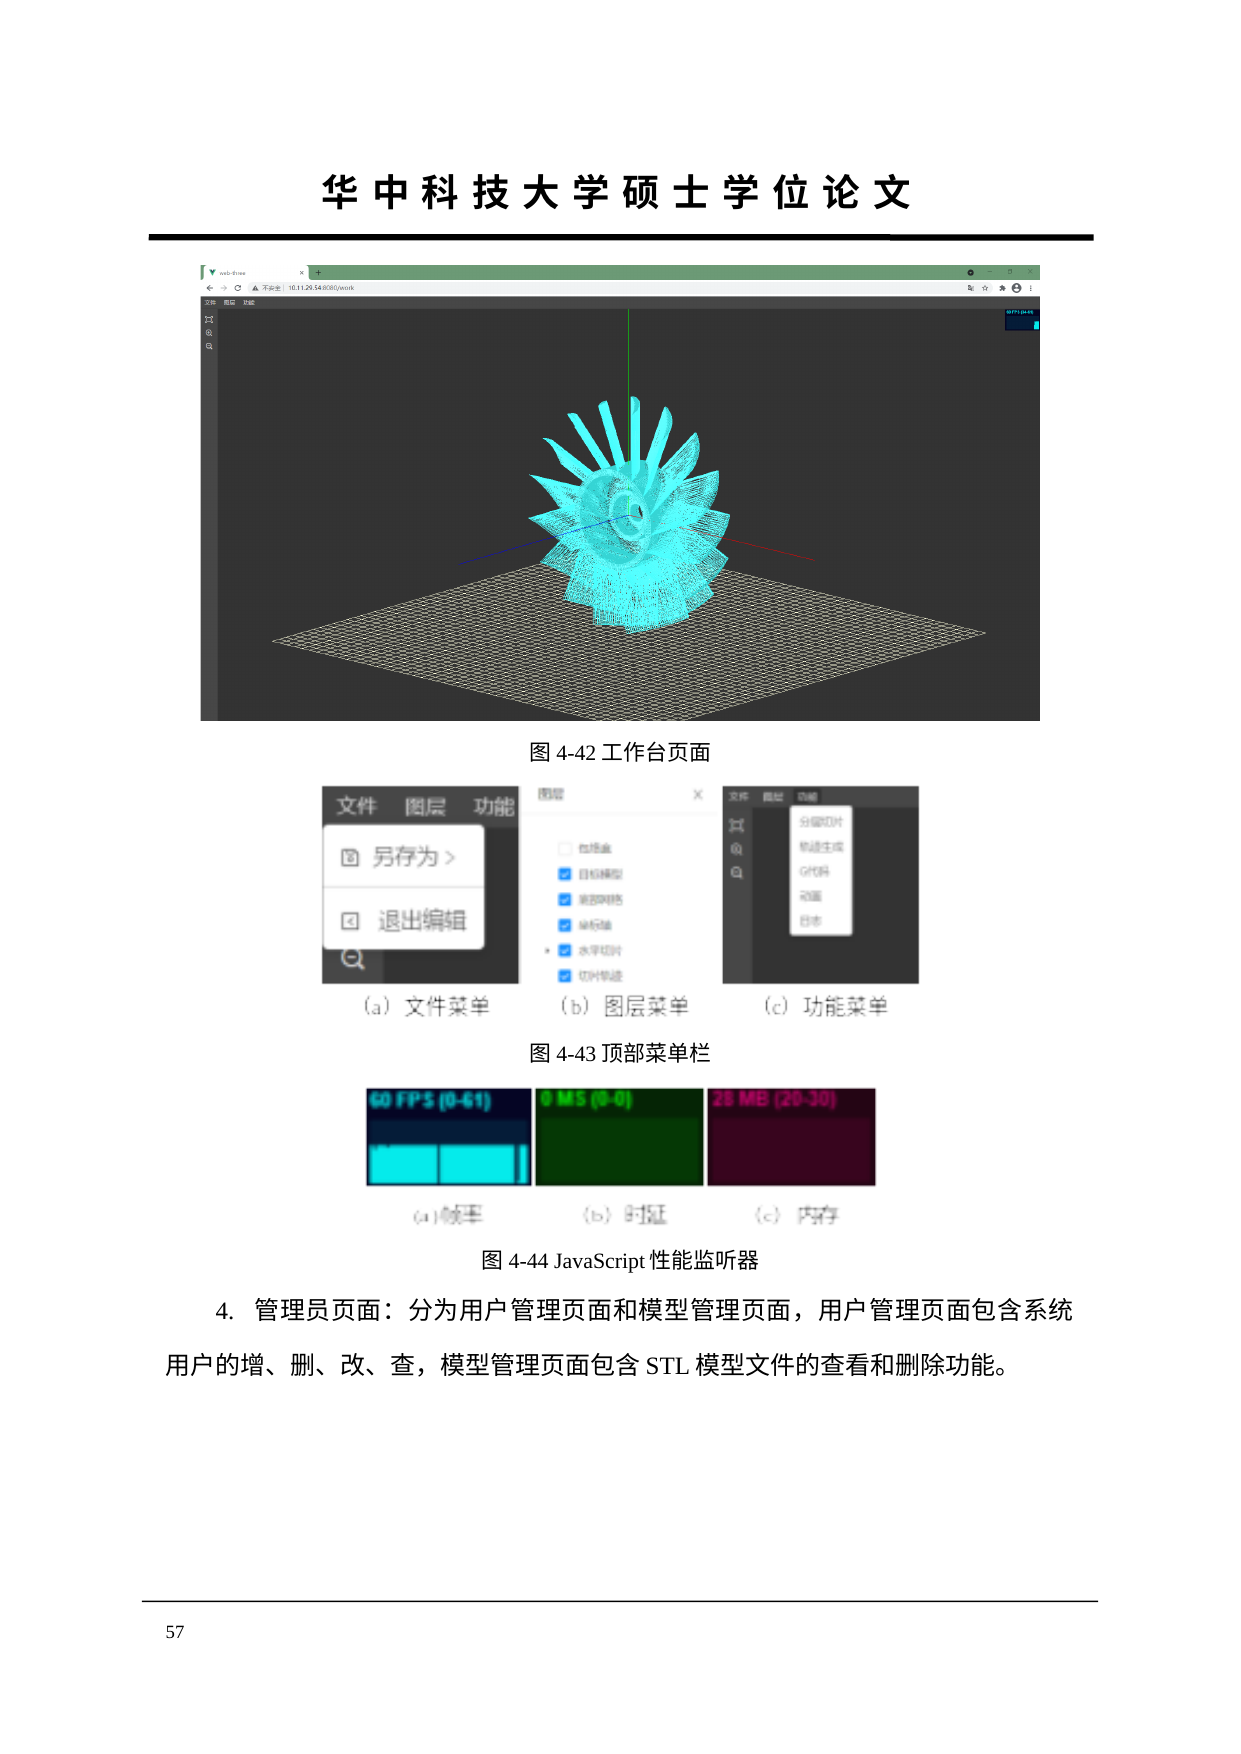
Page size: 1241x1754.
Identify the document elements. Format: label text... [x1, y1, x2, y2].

list 管理员页面：分为用户管理页面和模型管理页面，用户管理页面包含系统用户的增、删、改、查，模型管理页面包含STL模型文件的查看和删除功能。 [165, 1291, 1075, 1381]
picture [200, 265, 1040, 721]
